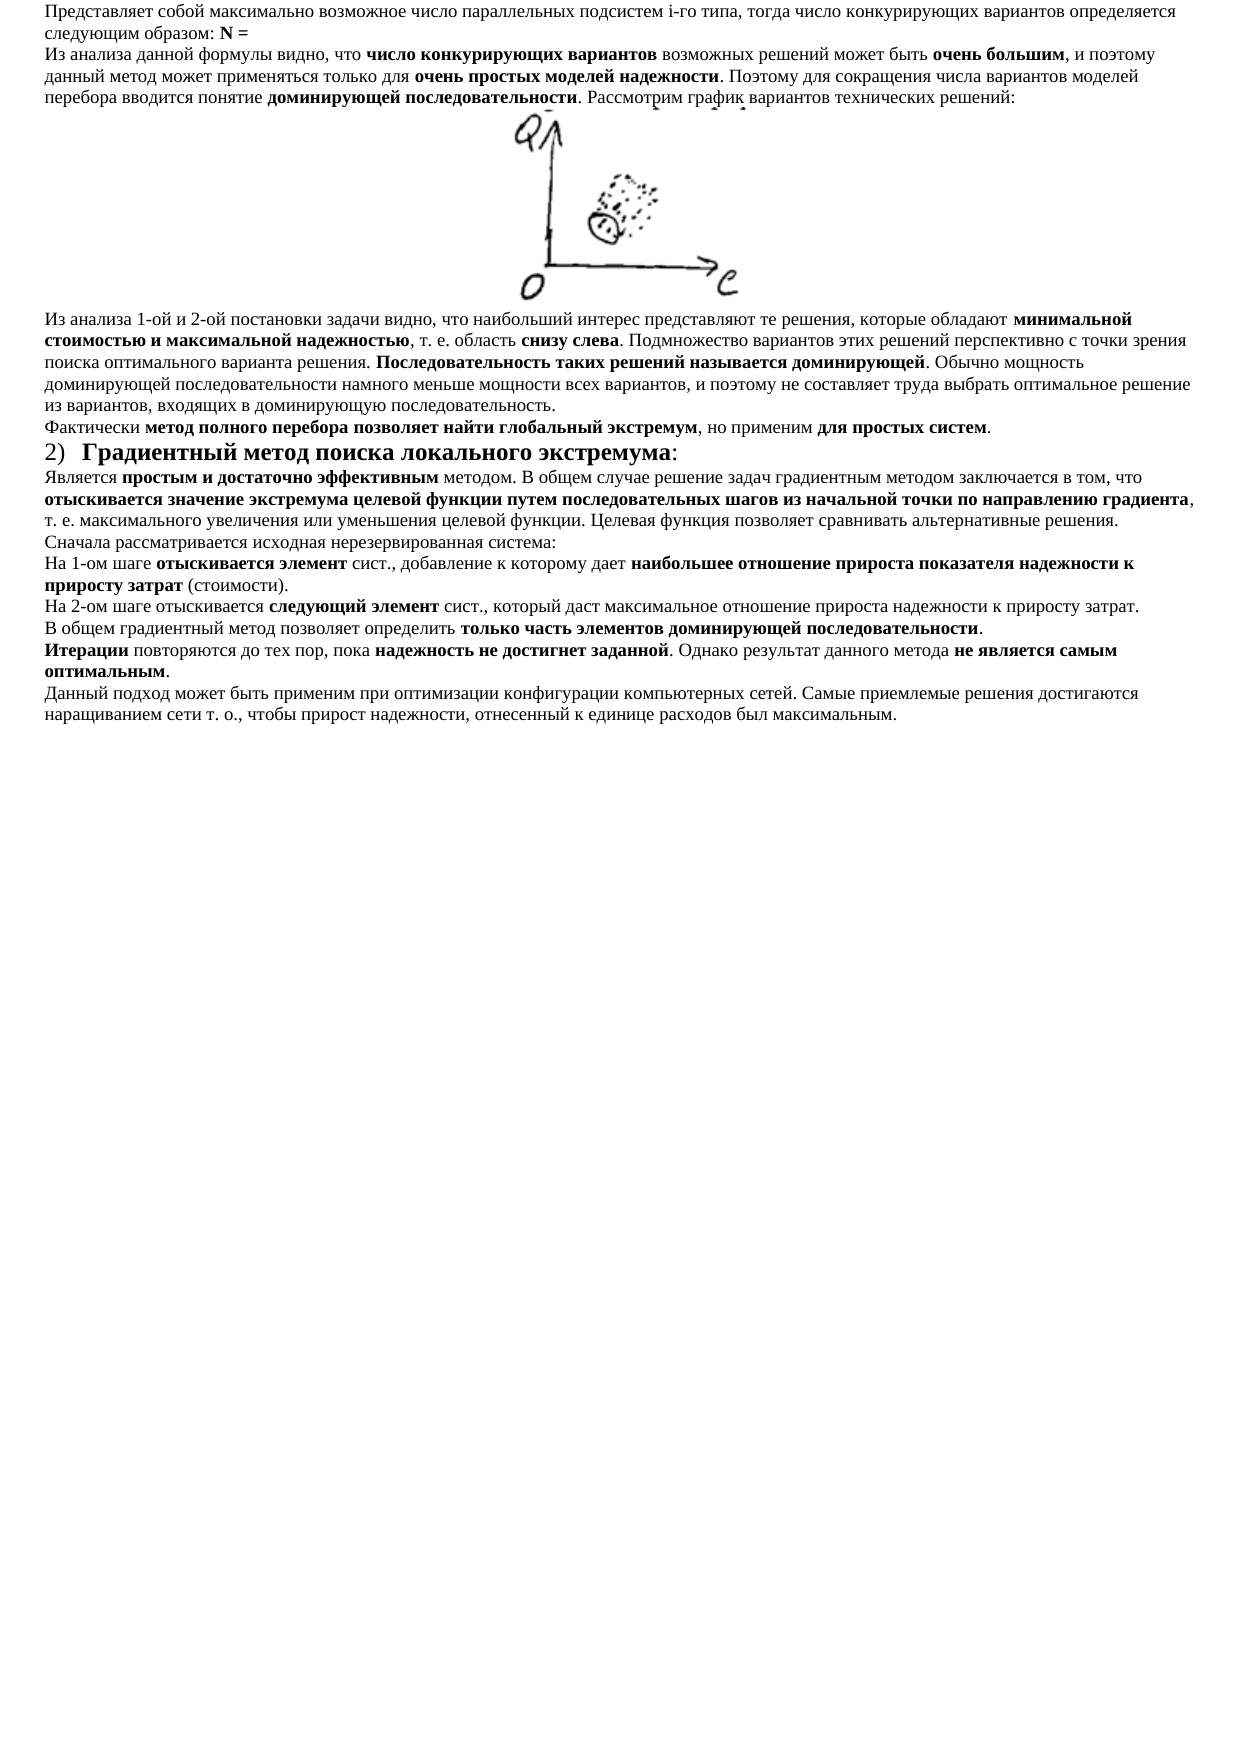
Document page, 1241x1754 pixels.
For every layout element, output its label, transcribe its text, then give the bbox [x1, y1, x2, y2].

text На 1-ом шаге отыскивается элемент сист., добавление к которому дает наибольшее отношение прироста показателя надежности к приросту затрат (стоимости). [44, 552, 1211, 595]
text Из анализа 1-ой и 2-ой постановки задачи видно, что наибольший интерес представляют те решения, которые обладают минимальной стоимостью и максимальной надежностью, т. е. область снизу слева. Подмножество вариантов этих решений перспективно с точки зрения поиска оптимального варианта решения. Последовательность таких решений называется доминирующей. Обычно мощность доминирующей последовательности намного меньше мощности всех вариантов, и поэтому не составляет труда выбрать оптимальное решение из вариантов, входящих в доминирующую последовательность. [44, 308, 1211, 416]
list Градиентный метод поиска локального экстремума: [44, 437, 1211, 466]
text Является простым и достаточно эффективным методом. В общем случае решение задач градиентным методом заключается в том, что отыскивается значение экстремума целевой функции путем последовательных шагов из начальной точки по направлению градиента, т. е. максимального увеличения или уменьшения целевой функции. Целевая функция позволяет сравнивать альтернативные решения. [44, 466, 1211, 531]
text В общем градиентный метод позволяет определить только часть элементов доминирующей последовательности. [44, 617, 1211, 638]
picture [509, 107, 746, 308]
text На 2-ом шаге отыскивается следующий элемент сист., который даст максимальное отношение прироста надежности к приросту затрат. [44, 595, 1211, 617]
text Представляет собой максимально возможное число параллельных подсистем i-го типа, тогда число конкурирующих вариантов определяется следующим образом: N = [44, 0, 1211, 43]
text Данный подход может быть применим при оптимизации конфигурации компьютерных сетей. Самые приемлемые решения достигаются наращиванием сети т. о., чтобы прирост надежности, отнесенный к единице расходов был максимальным. [44, 682, 1211, 725]
text Из анализа данной формулы видно, что число конкурирующих вариантов возможных решений может быть очень большим, и поэтому данный метод может применяться только для очень простых моделей надежности. Поэтому для сокращения числа вариантов моделей перебора вводится понятие доминирующей последовательности. Рассмотрим график вариантов технических решений: [44, 43, 1211, 108]
text Фактически метод полного перебора позволяет найти глобальный экстремум, но применим для простых систем. [44, 416, 1211, 437]
text Итерации повторяются до тех пор, пока надежность не достигнет заданной. Однако результат данного метода не является самым оптимальным. [44, 638, 1211, 682]
text Сначала рассматривается исходная нерезервированная система: [44, 531, 1211, 552]
